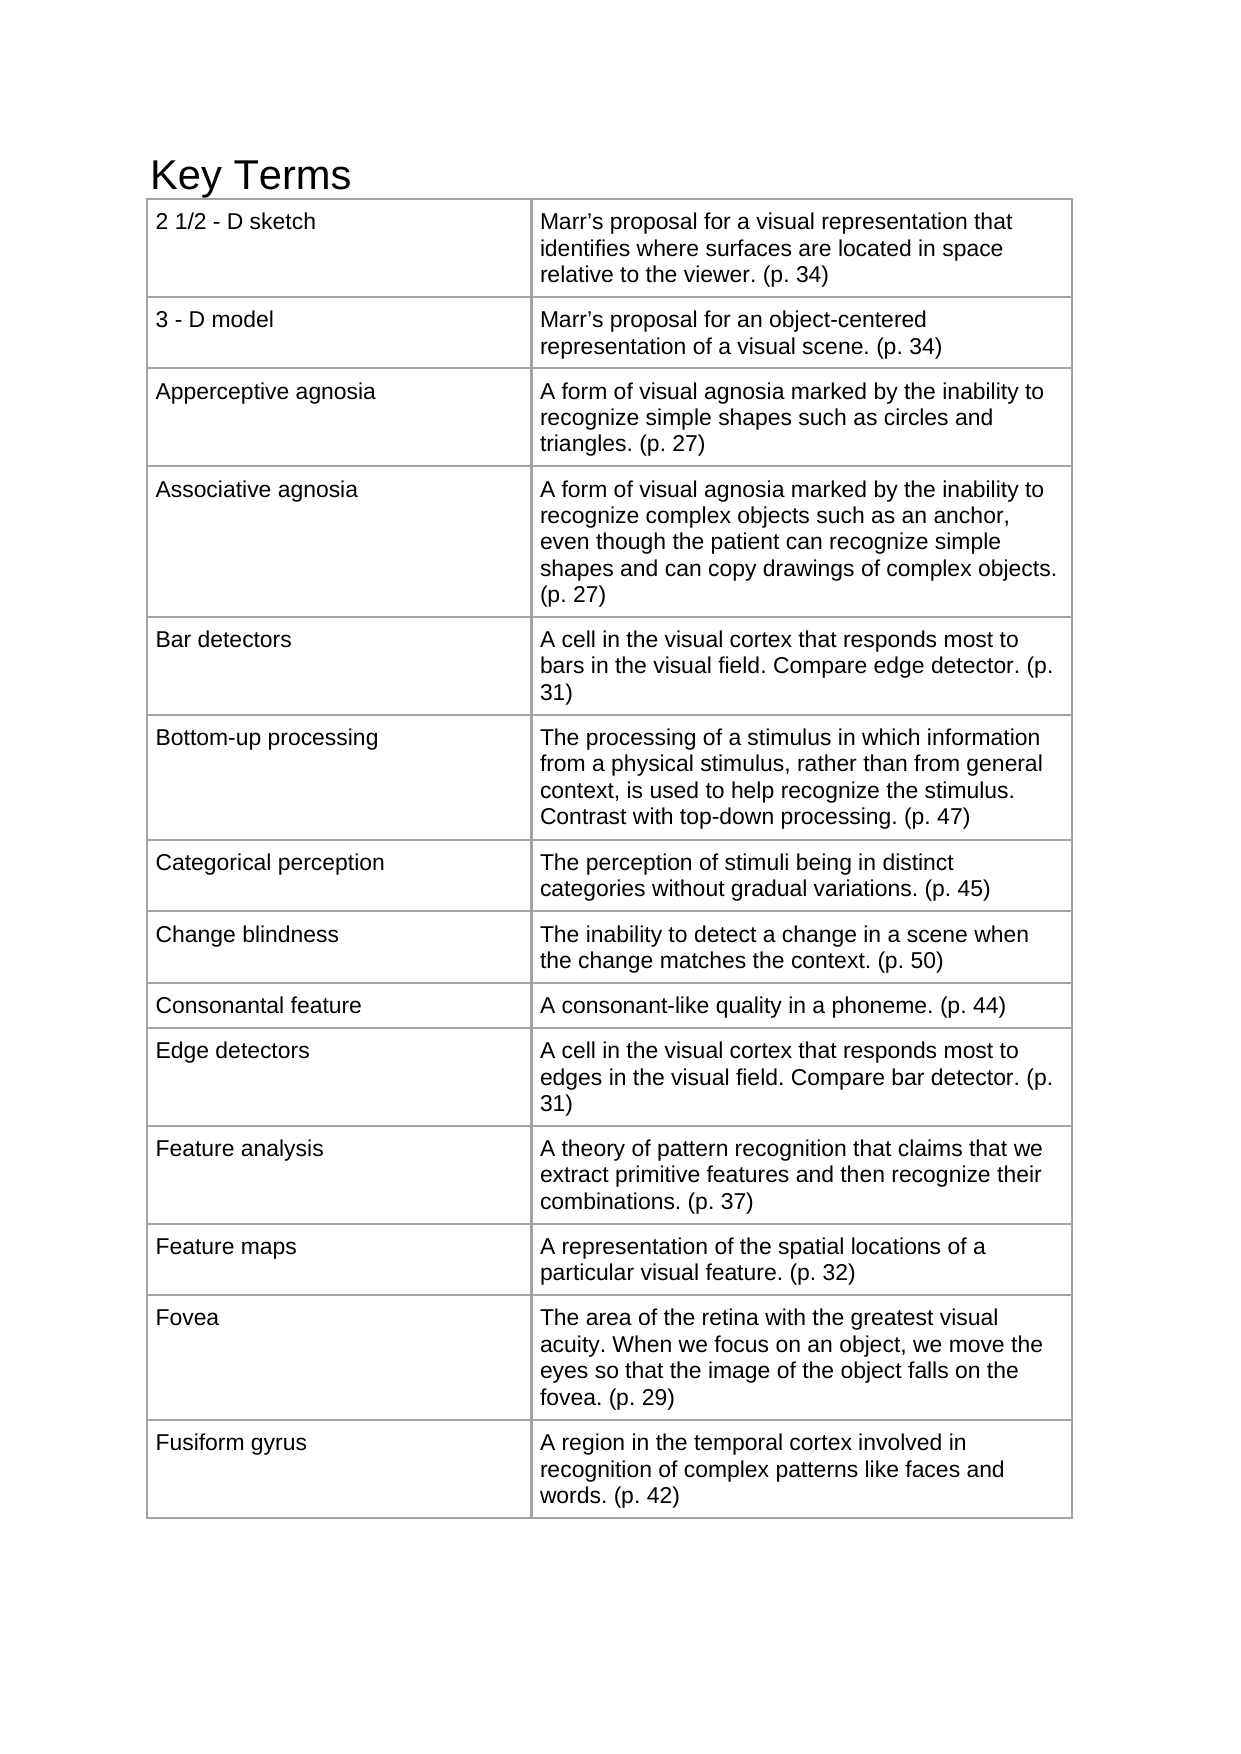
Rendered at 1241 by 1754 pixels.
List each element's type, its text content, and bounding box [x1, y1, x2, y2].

table_cell 3 - D model [148, 298, 530, 367]
table_cell Fusiform gyrus [148, 1421, 530, 1517]
table_cell A consonant-like quality in a phoneme. (p. 44) [533, 984, 1071, 1027]
table_cell Categorical perception [148, 841, 530, 910]
table_cell Marr’s proposal for an object-centered representation of a visual scene. (p. 34) [533, 298, 1071, 367]
table_cell Bar detectors [148, 618, 530, 714]
subtitle Key Terms [150, 150, 1090, 198]
table_header Marr’s proposal for a visual representation that identifies where surfaces are located in space relative to the viewer. (p. 34) [533, 200, 1071, 296]
table_cell The area of the retina with the greatest visual acuity. When we focus on an object, we move the eyes so that the image of the object falls on the fovea. (p. 29) [533, 1296, 1071, 1419]
table_cell Associative agnosia [148, 467, 530, 616]
table_header 2 1/2 - D sketch [148, 200, 530, 296]
table_cell A theory of pattern recognition that claims that we extract primitive features and then recognize their combinations. (p. 37) [533, 1127, 1071, 1222]
table_cell The perception of stimuli being in distinct categories without gradual variations. (p. 45) [533, 841, 1071, 910]
table_cell A cell in the visual cortex that responds most to edges in the visual field. Compare bar detector. (p. 31) [533, 1029, 1071, 1124]
table_cell Edge detectors [148, 1029, 530, 1124]
table_cell A cell in the visual cortex that responds most to bars in the visual field. Compare edge detector. (p. 31) [533, 618, 1071, 714]
table_cell Change blindness [148, 912, 530, 982]
table_cell A form of visual agnosia marked by the inability to recognize simple shapes such as circles and triangles. (p. 27) [533, 369, 1071, 465]
table_cell Feature analysis [148, 1127, 530, 1222]
table_cell The inability to detect a change in a scene when the change matches the context. (p. 50) [533, 912, 1071, 982]
table_cell Consonantal feature [148, 984, 530, 1027]
table_cell A form of visual agnosia marked by the inability to recognize complex objects such as an anchor, even though the patient can recognize simple shapes and can copy drawings of complex objects. (p. 27) [533, 467, 1071, 616]
table_cell The processing of a stimulus in which information from a physical stimulus, rather than from general context, is used to help recognize the stimulus. Contrast with top-down processing. (p. 47) [533, 716, 1071, 839]
table_cell Feature maps [148, 1225, 530, 1294]
table_cell A region in the temporal cortex involved in recognition of complex patterns like faces and words. (p. 42) [533, 1421, 1071, 1517]
table_cell Fovea [148, 1296, 530, 1419]
table_cell A representation of the spatial locations of a particular visual feature. (p. 32) [533, 1225, 1071, 1294]
table_cell Bottom-up processing [148, 716, 530, 839]
table_cell Apperceptive agnosia [148, 369, 530, 465]
